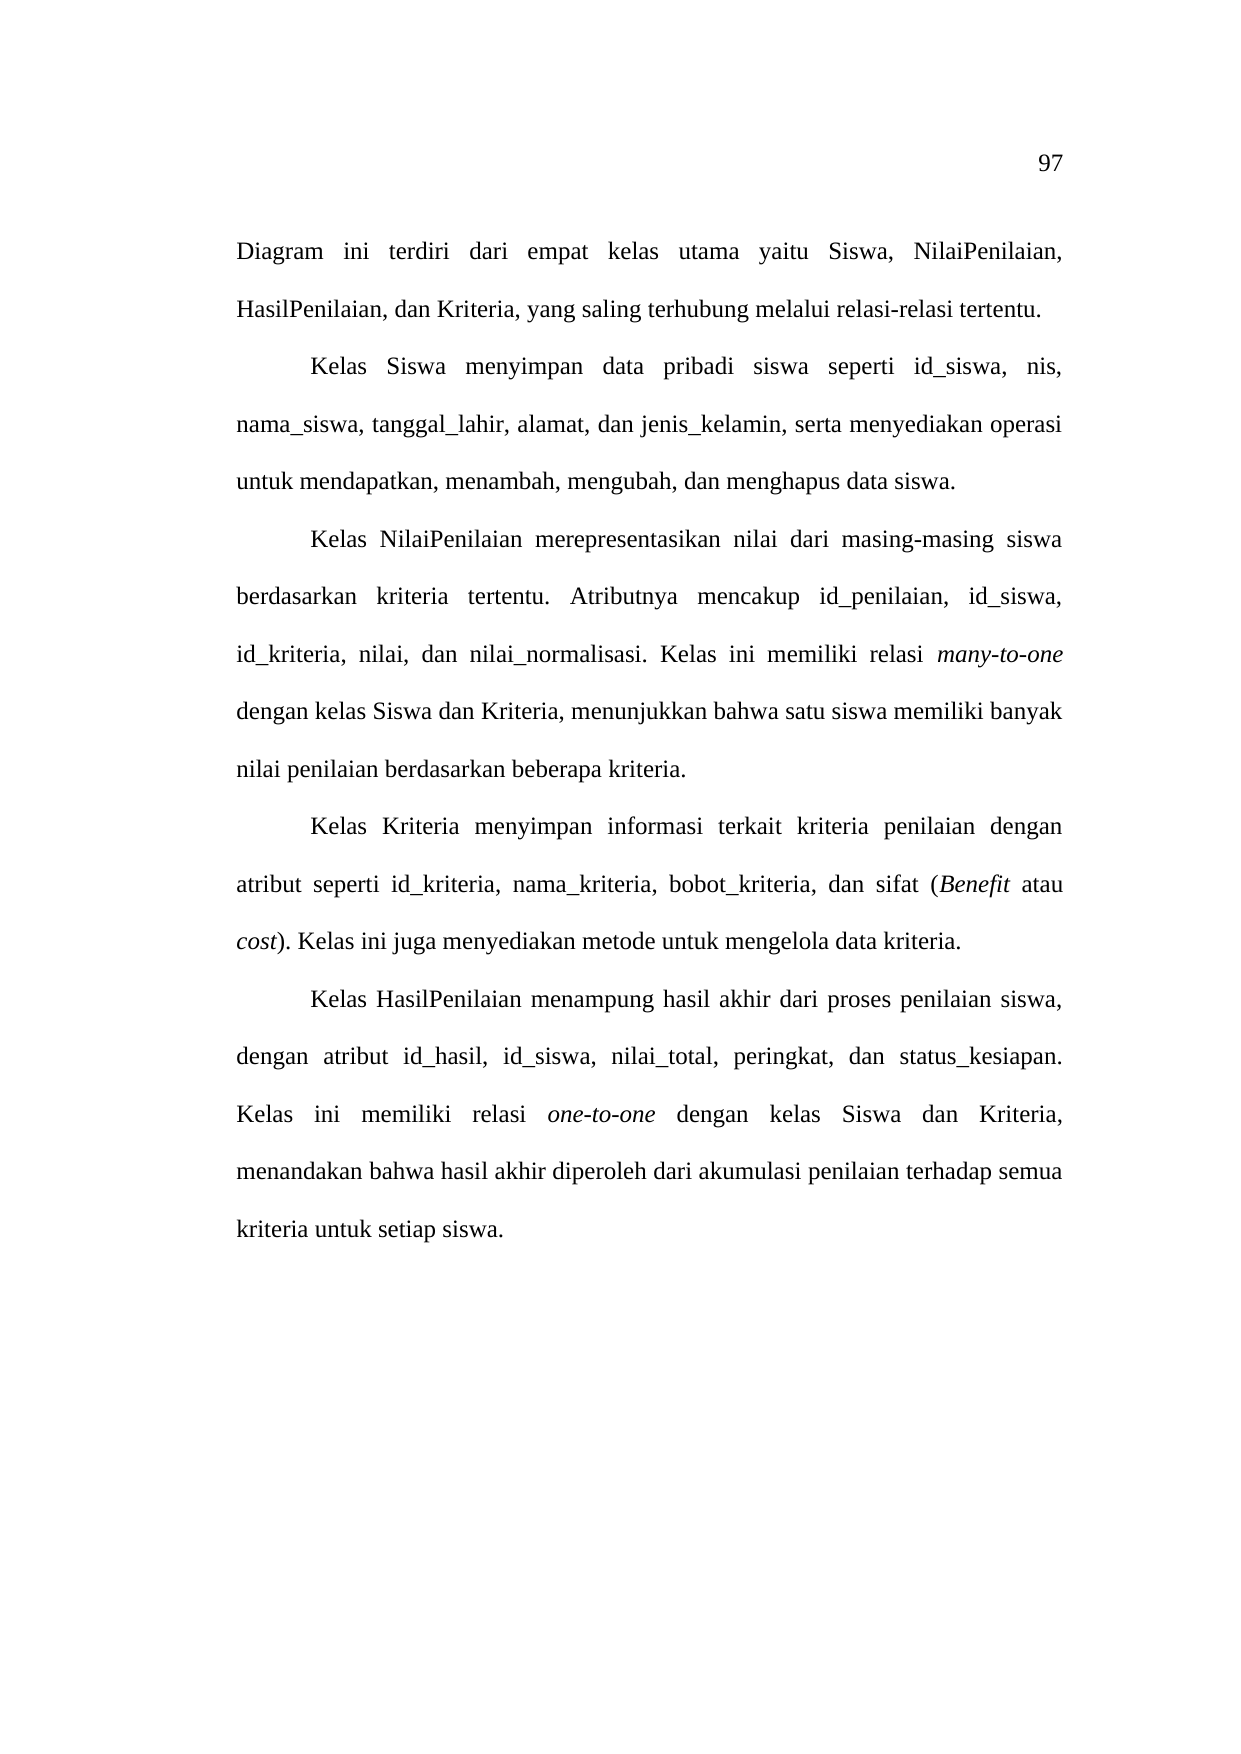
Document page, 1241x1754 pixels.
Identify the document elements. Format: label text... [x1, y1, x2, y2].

text Kelas Siswa menyimpan data pribadi siswa seperti id_siswa, nis, nama_siswa, tanggal_lahir, alamat, dan jenis_kelamin, serta menyediakan operasi untuk mendapatkan, menambah, mengubah, dan menghapus data siswa. [236, 351, 1063, 495]
text Kelas HasilPenilaian menampung hasil akhir dari proses penilaian siswa, dengan atribut id_hasil, id_siswa, nilai_total, peringkat, dan status_kesiapan. Kelas ini memiliki relasi one-to-one dengan kelas Siswa dan Kriteria, menandakan bahwa hasil akhir diperoleh dari akumulasi penilaian terhadap semua kriteria untuk setiap siswa. [236, 984, 1063, 1243]
text Kelas NilaiPenilaian merepresentasikan nilai dari masing-masing siswa berdasarkan kriteria tertentu. Atributnya mencakup id_penilaian, id_siswa, id_kriteria, nilai, dan nilai_normalisasi. Kelas ini memiliki relasi many-to-one dengan kelas Siswa dan Kriteria, menunjukkan bahwa satu siswa memiliki banyak nilai penilaian berdasarkan beberapa kriteria. [236, 524, 1063, 783]
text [236, 236, 1063, 323]
text Kelas Kriteria menyimpan informasi terkait kriteria penilaian dengan atribut seperti id_kriteria, nama_kriteria, bobot_kriteria, dan sifat (Benefit atau cost). Kelas ini juga menyediakan metode untuk mengelola data kriteria. [236, 811, 1063, 955]
